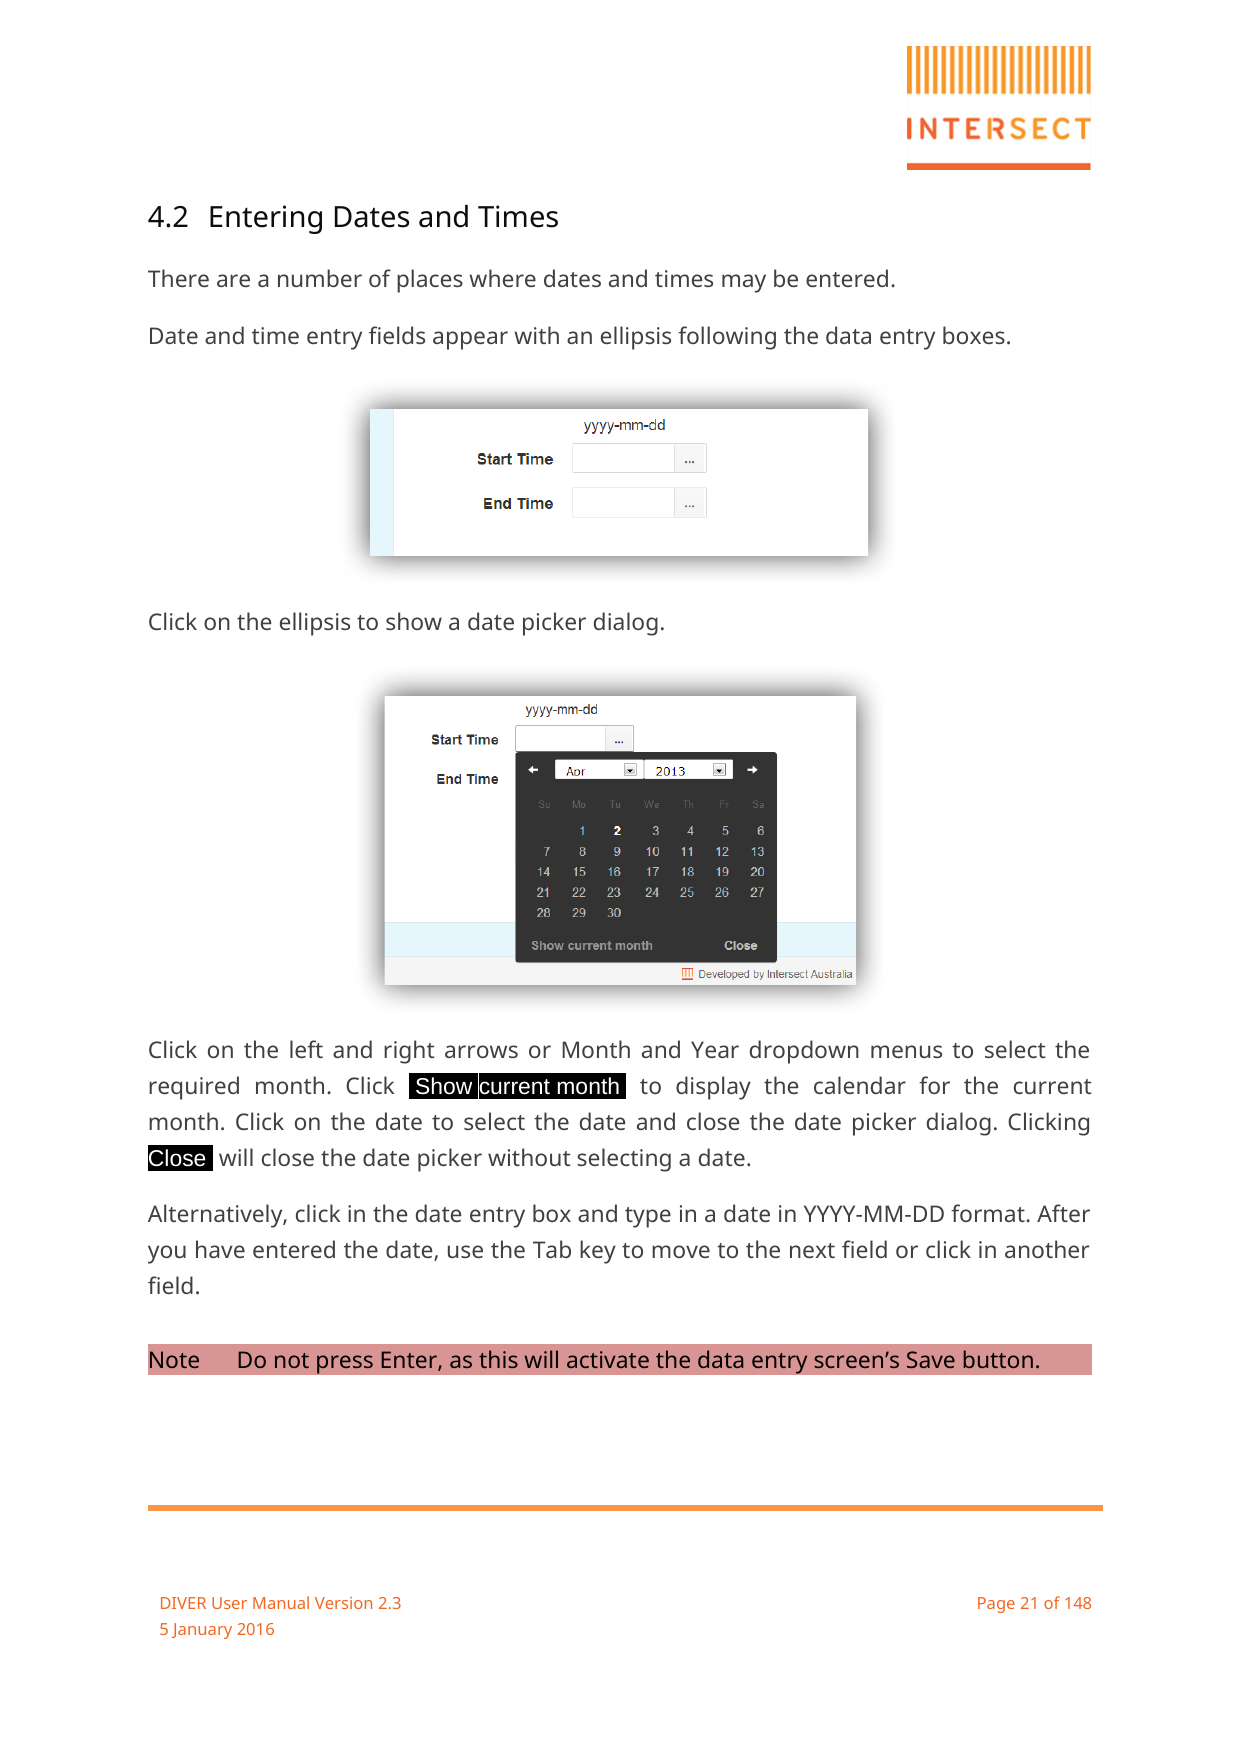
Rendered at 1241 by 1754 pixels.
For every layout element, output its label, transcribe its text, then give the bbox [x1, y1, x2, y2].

subtitle Entering Dates and Times [148, 197, 1092, 236]
text Alternatively, click in the date entry box and type in a date in YYYY-MM-DD format. After you have entered the date, use the Tab key to move to the next field or click in another field. [148, 1198, 1092, 1301]
text Note Do not press Enter, as this will activate the data entry screen’s Save button. [148, 1344, 1092, 1375]
picture [384, 696, 857, 985]
text Date and time entry fields appear with an ellipsis following the data entry boxes. [148, 320, 1092, 351]
text Click on the left and right arrows or Month and Year dropdown menus to select the required month. Click Show current month to display the calendar for the current month. Click on the date to select the date and close the date picker dialog. Clicking Close will close the date picker without selecting a date. [148, 1034, 1092, 1173]
picture [370, 409, 869, 556]
text Click on the ellipsis to show a date picker dialog. [148, 606, 1092, 637]
text There are a number of places where dates and times may be entered. [148, 263, 1092, 294]
picture [905, 44, 1093, 172]
